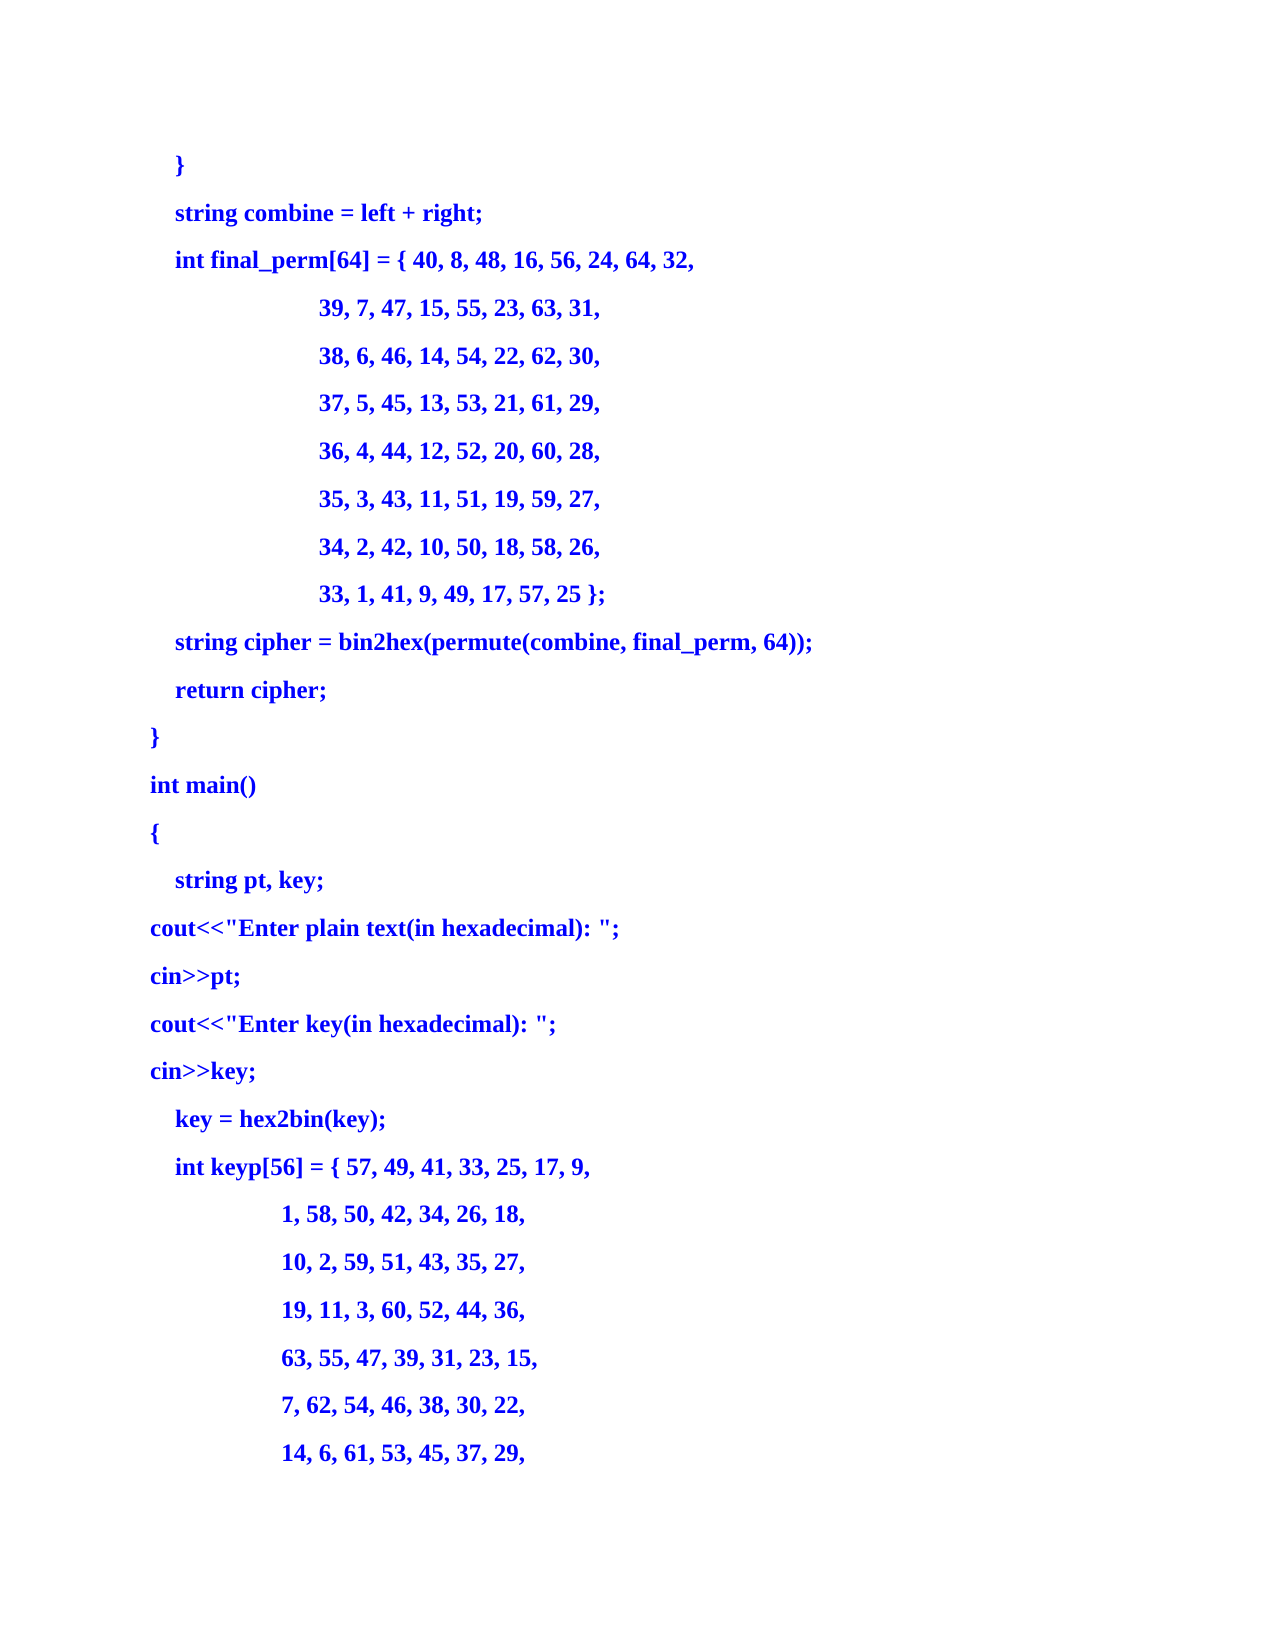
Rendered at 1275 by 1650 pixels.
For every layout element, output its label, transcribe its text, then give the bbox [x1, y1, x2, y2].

text int final_perm[64] = { 40, 8, 48, 16, 56, 24, 64, 32, [150, 245, 1125, 274]
text 14, 6, 61, 53, 45, 37, 29, [150, 1438, 1125, 1467]
text 39, 7, 47, 15, 55, 23, 63, 31, [150, 293, 1125, 322]
text return cipher; [150, 675, 1125, 703]
text 19, 11, 3, 60, 52, 44, 36, [150, 1295, 1125, 1324]
text string cipher = bin2hex(permute(combine, final_perm, 64)); [150, 627, 1125, 656]
text 34, 2, 42, 10, 50, 18, 58, 26, [150, 532, 1125, 560]
text 35, 3, 43, 11, 51, 19, 59, 27, [150, 484, 1125, 513]
text int main() [150, 770, 1125, 799]
text cin>>pt; [150, 961, 1125, 990]
text 1, 58, 50, 42, 34, 26, 18, [150, 1199, 1125, 1228]
text 38, 6, 46, 14, 54, 22, 62, 30, [150, 341, 1125, 369]
text 37, 5, 45, 13, 53, 21, 61, 29, [150, 388, 1125, 417]
text 10, 2, 59, 51, 43, 35, 27, [150, 1247, 1125, 1276]
text cout<<"Enter plain text(in hexadecimal): "; [150, 913, 1125, 942]
text 63, 55, 47, 39, 31, 23, 15, [150, 1343, 1125, 1371]
text int keyp[56] = { 57, 49, 41, 33, 25, 17, 9, [150, 1152, 1125, 1181]
text { [150, 818, 1125, 847]
text } [150, 150, 1125, 179]
text key = hex2bin(key); [150, 1104, 1125, 1133]
text cin>>key; [150, 1056, 1125, 1085]
text 36, 4, 44, 12, 52, 20, 60, 28, [150, 436, 1125, 465]
text 33, 1, 41, 9, 49, 17, 57, 25 }; [150, 579, 1125, 608]
text cout<<"Enter key(in hexadecimal): "; [150, 1009, 1125, 1037]
text 7, 62, 54, 46, 38, 30, 22, [150, 1390, 1125, 1419]
text } [150, 722, 1125, 751]
text string pt, key; [150, 866, 1125, 894]
text string combine = left + right; [150, 198, 1125, 226]
